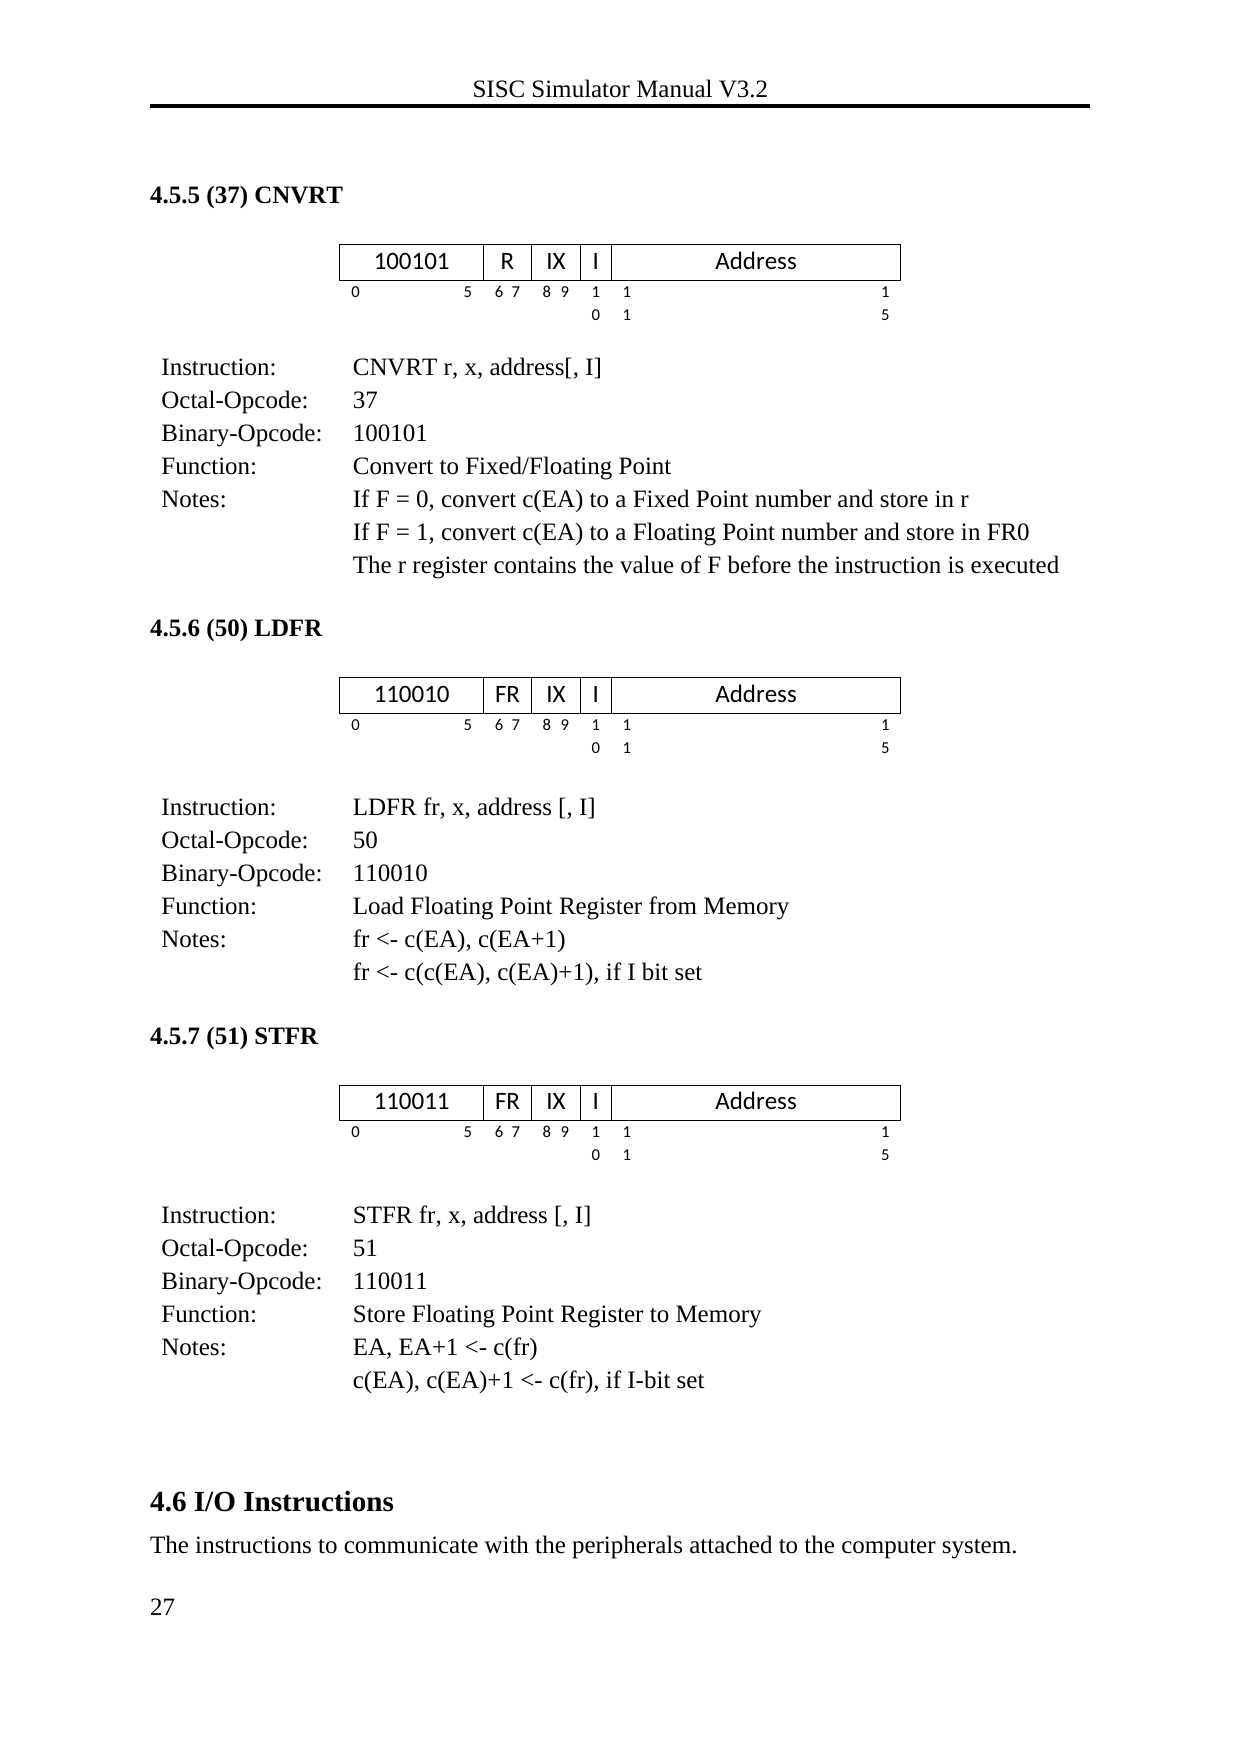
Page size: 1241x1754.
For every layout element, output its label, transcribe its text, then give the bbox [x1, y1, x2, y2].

table_cell 110011 [341, 1266, 1095, 1299]
table_cell Octal-Opcode: [150, 385, 341, 418]
table_cell 1 0 [580, 1121, 611, 1169]
table_cell 37 [341, 385, 1095, 418]
table_header 110010 [340, 678, 483, 713]
table_cell 1 1 1 5 [611, 281, 901, 329]
table_cell 50 [341, 825, 1095, 858]
table_header 100101 [340, 245, 483, 280]
table_header Address [612, 1086, 900, 1120]
table_header IX [532, 245, 580, 280]
table_header STFR fr, x, address [, I] [341, 1200, 1095, 1233]
table_cell Binary-Opcode: [150, 858, 341, 891]
table_cell 51 [341, 1233, 1095, 1266]
table_cell 8 9 [531, 281, 580, 329]
table_header LDFR fr, x, address [, I] [341, 792, 1095, 825]
table_header FR [484, 1086, 531, 1120]
table_cell 8 9 [531, 714, 580, 762]
table_cell 1 1 1 5 [611, 714, 901, 762]
table_cell Convert to Fixed/Floating Point [341, 451, 1095, 484]
table_cell Load Floating Point Register from Memory [341, 891, 1095, 924]
table_cell Store Floating Point Register to Memory [341, 1299, 1095, 1332]
table_cell 0 5 [340, 714, 483, 762]
table_cell 6 7 [483, 714, 531, 762]
table_header 110011 [340, 1086, 483, 1120]
table_header CNVRT r, x, address[, I] [341, 352, 1095, 385]
subtitle 4.5.7 (51) STFR [150, 1021, 1090, 1050]
table_cell Function: [150, 1299, 341, 1332]
table_cell Function: [150, 451, 341, 484]
table_header I [581, 245, 611, 280]
table_header IX [532, 678, 580, 713]
table_cell Notes: [150, 1332, 341, 1398]
table_header Instruction: [150, 792, 341, 825]
table_cell 0 5 [340, 1121, 483, 1169]
table_cell Binary-Opcode: [150, 418, 341, 451]
table_cell Binary-Opcode: [150, 1266, 341, 1299]
table_cell 1 0 [580, 714, 611, 762]
table_cell If F = 0, convert c(EA) to a Fixed Point number and store in r If F = 1, convert c(EA) to a Floating Point number and store in FR0 The r register contains the value of F before the instruction is executed [341, 484, 1095, 583]
text The instructions to communicate with the peripherals attached to the computer system. [150, 1530, 1090, 1559]
table_header I [581, 1086, 611, 1120]
subtitle 4.5.6 (50) LDFR [150, 613, 1090, 642]
table_cell Octal-Opcode: [150, 1233, 341, 1266]
table_header I [581, 678, 611, 713]
table_cell 8 9 [531, 1121, 580, 1169]
table_cell Octal-Opcode: [150, 825, 341, 858]
table_header Instruction: [150, 352, 341, 385]
subtitle 4.5.5 (37) CNVRT [150, 181, 1090, 209]
table_header FR [484, 678, 531, 713]
table_cell 1 0 [580, 281, 611, 329]
table_cell 0 5 [340, 281, 483, 329]
table_header R [484, 245, 531, 280]
table_header IX [532, 1086, 580, 1120]
table_cell Function: [150, 891, 341, 924]
table_cell 6 7 [483, 1121, 531, 1169]
table_header Address [612, 678, 900, 713]
subtitle 4.6 I/O Instructions [150, 1484, 1090, 1517]
table_cell 110010 [341, 858, 1095, 891]
table_cell fr <- c(EA), c(EA+1) fr <- c(c(EA), c(EA)+1), if I bit set [341, 924, 1095, 990]
table_header Address [612, 245, 900, 280]
table_cell 1 1 1 5 [611, 1121, 901, 1169]
table_cell 100101 [341, 418, 1095, 451]
table_header Instruction: [150, 1200, 341, 1233]
table_cell Notes: [150, 924, 341, 990]
table_cell Notes: [150, 484, 341, 583]
table_cell EA, EA+1 <- c(fr) c(EA), c(EA)+1 <- c(fr), if I-bit set [341, 1332, 1095, 1398]
table_cell 6 7 [483, 281, 531, 329]
